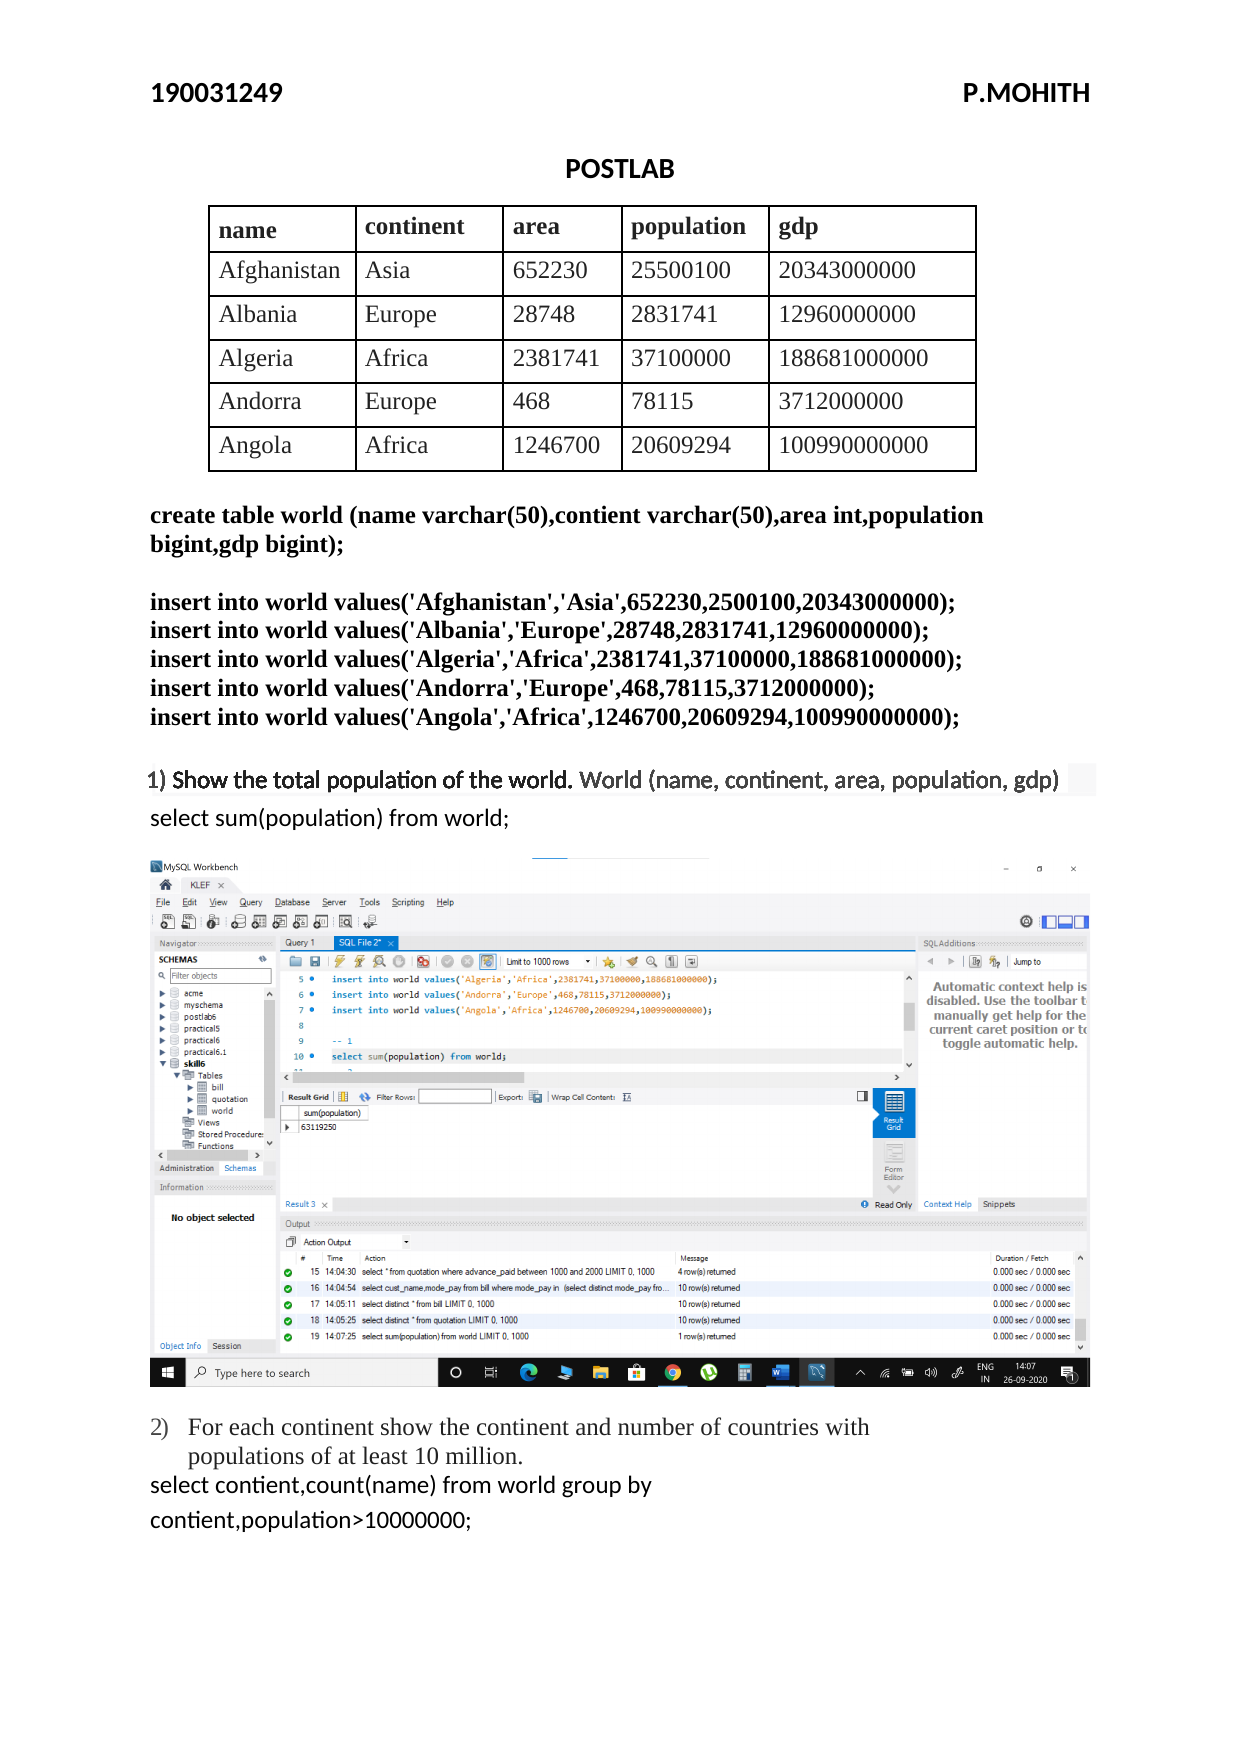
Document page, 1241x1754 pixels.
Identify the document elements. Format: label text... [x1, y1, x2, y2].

table_cell Europe [357, 384, 502, 426]
table_header population [623, 207, 768, 251]
table_cell 1246700 [504, 428, 621, 470]
table_cell Andorra [210, 384, 355, 426]
table_cell 100990000000 [770, 428, 975, 470]
table_cell 188681000000 [770, 341, 975, 382]
table_cell Europe [357, 297, 502, 338]
table_cell 20343000000 [770, 253, 975, 295]
text create table world (name varchar(50),contient varchar(50),area int,population bigint,gdp bigint); [150, 501, 1090, 558]
table_header gdp [770, 207, 975, 251]
table_cell 25500100 [623, 253, 768, 295]
text insert into world values('Angola','Africa',1246700,20609294,100990000000); [150, 702, 1090, 731]
text insert into world values('Afghanistan','Asia',652230,2500100,20343000000); [150, 587, 1090, 616]
table_header name [210, 207, 355, 251]
table_cell Afghanistan [210, 253, 355, 295]
list For each continent show the continent and number of countries with populations of at least 10 million. [150, 1412, 943, 1469]
text select contient,count(name) from world group by contient,population>10000000; [150, 1469, 943, 1535]
table_cell 3712000000 [770, 384, 975, 426]
table_cell 37100000 [623, 341, 768, 382]
table_cell 28748 [504, 297, 621, 338]
text insert into world values('Algeria','Africa',2381741,37100000,188681000000); [150, 644, 1090, 673]
table_cell 468 [504, 384, 621, 426]
table_cell 78115 [623, 384, 768, 426]
table_header area [504, 207, 621, 251]
table_cell 2381741 [504, 341, 621, 382]
table_cell Asia [357, 253, 502, 295]
text insert into world values('Andorra','Europe',468,78115,3712000000); [150, 673, 1090, 702]
table_cell Albania [210, 297, 355, 338]
table_header continent [357, 207, 502, 251]
table_cell 2831741 [623, 297, 768, 338]
table_cell 652230 [504, 253, 621, 295]
table_cell Africa [357, 341, 502, 382]
table_cell Africa [357, 428, 502, 470]
table_cell 12960000000 [770, 297, 975, 338]
text select sum(population) from world; [150, 788, 943, 833]
text insert into world values('Albania','Europe',28748,2831741,12960000000); [150, 616, 1090, 644]
table_cell 20609294 [623, 428, 768, 470]
text POSTLAB [150, 150, 1090, 186]
text select sum(population) from world; [150, 759, 943, 792]
table_cell Angola [210, 428, 355, 470]
picture [150, 858, 1091, 1387]
table_cell Algeria [210, 341, 355, 382]
